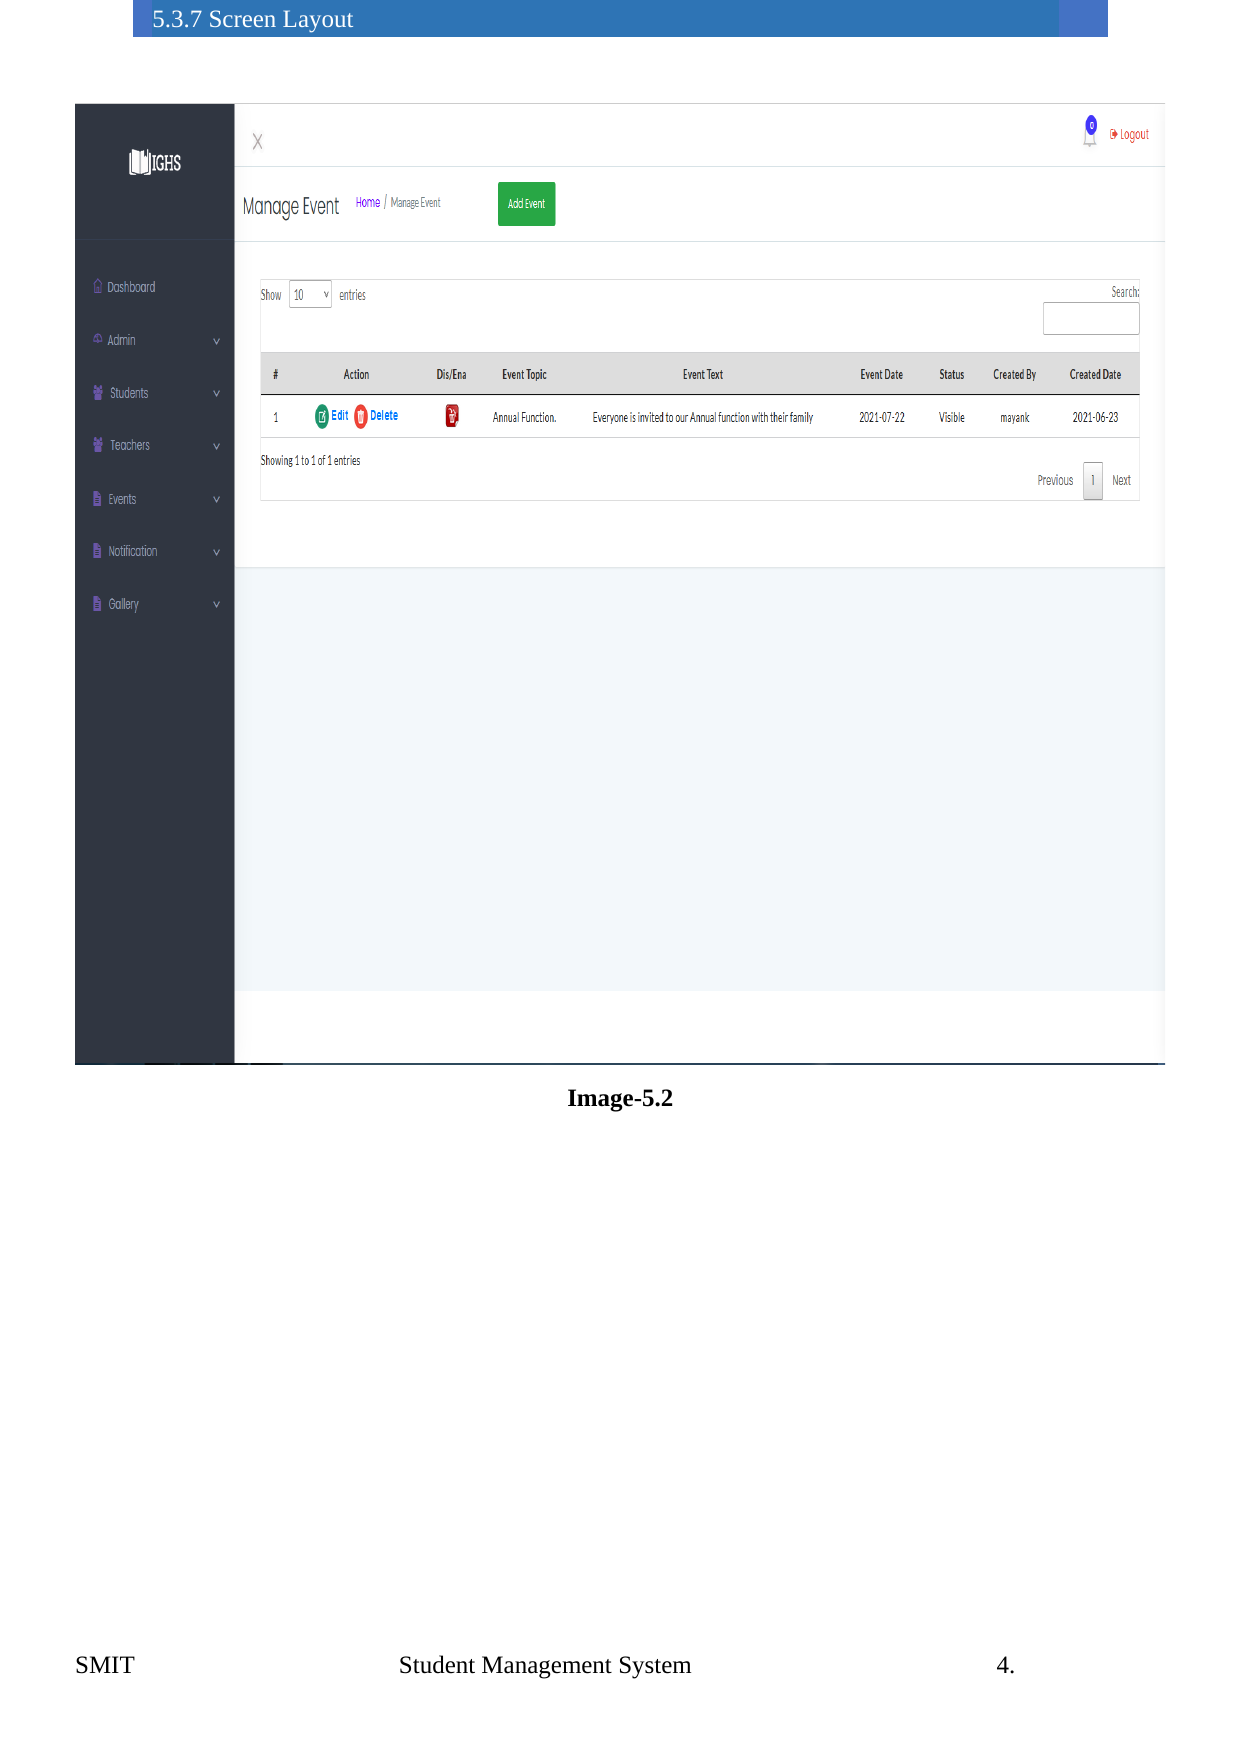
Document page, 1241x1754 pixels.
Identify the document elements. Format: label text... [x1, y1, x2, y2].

list Image-5.2 [75, 1083, 1165, 1112]
picture [75, 103, 1166, 1065]
